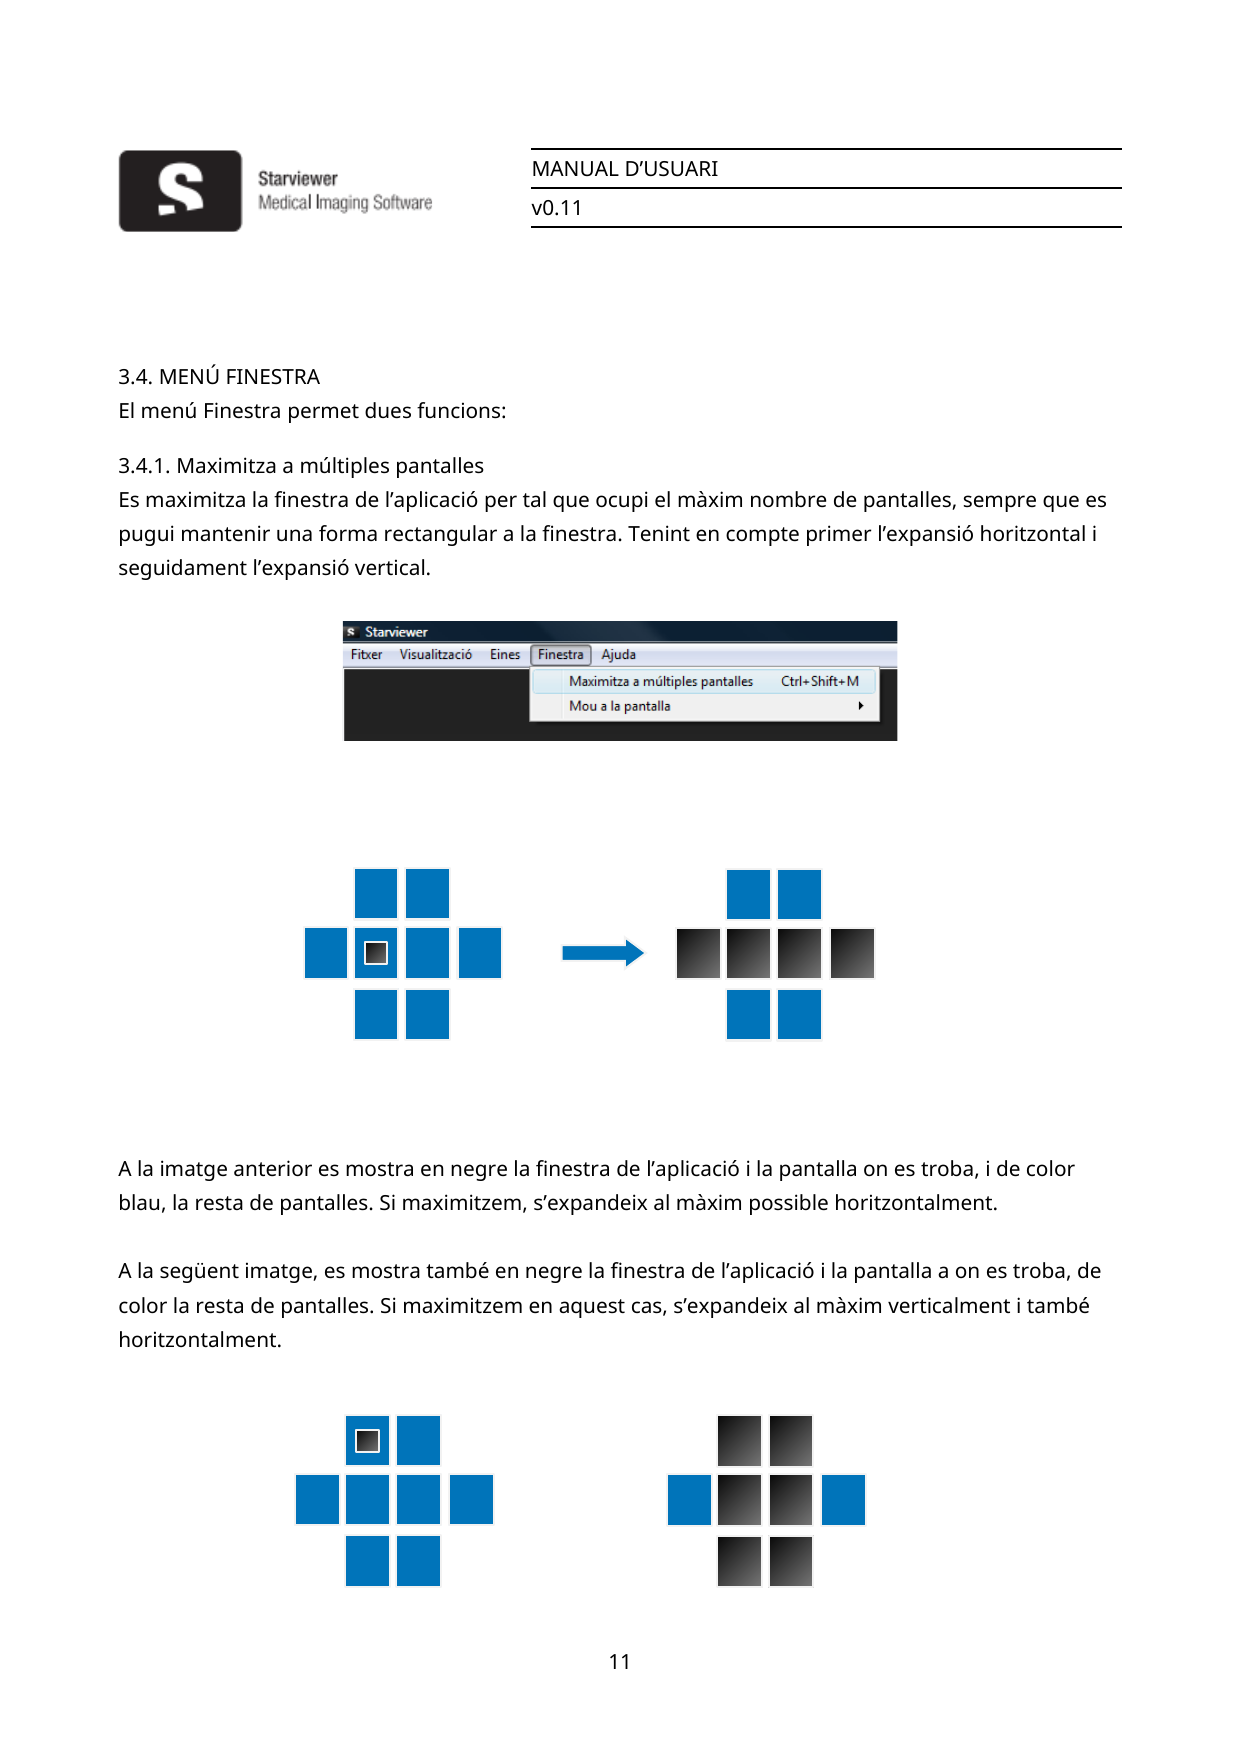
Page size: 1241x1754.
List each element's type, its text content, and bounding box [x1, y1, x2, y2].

picture [342, 621, 898, 741]
text El menú Finestra permet dues funcions: [118, 396, 1122, 425]
subtitle Menú Finestra [118, 362, 1122, 391]
subtitle Maximitza a múltiples pantalles [118, 451, 1122, 480]
text A la següent imatge, es mostra també en negre la finestra de l’aplicació i la pantalla a on es troba, de color la resta de pantalles. Si maximitzem en aquest cas, s’expandeix al màxim verticalment i també horitzontalment. [118, 1257, 1122, 1353]
text A la imatge anterior es mostra en negre la finestra de l’aplicació i la pantalla on es troba, i de color blau, la resta de pantalles. Si maximitzem, s’expandeix al màxim possible horitzontalment. [118, 1154, 1122, 1217]
text Es maximitza la finestra de l’aplicació per tal que ocupi el màxim nombre de pantalles, sempre que es pugui mantenir una forma rectangular a la finestra. Tenint en compte primer l’expansió horitzontal i seguidament l’expansió vertical. [118, 485, 1122, 582]
